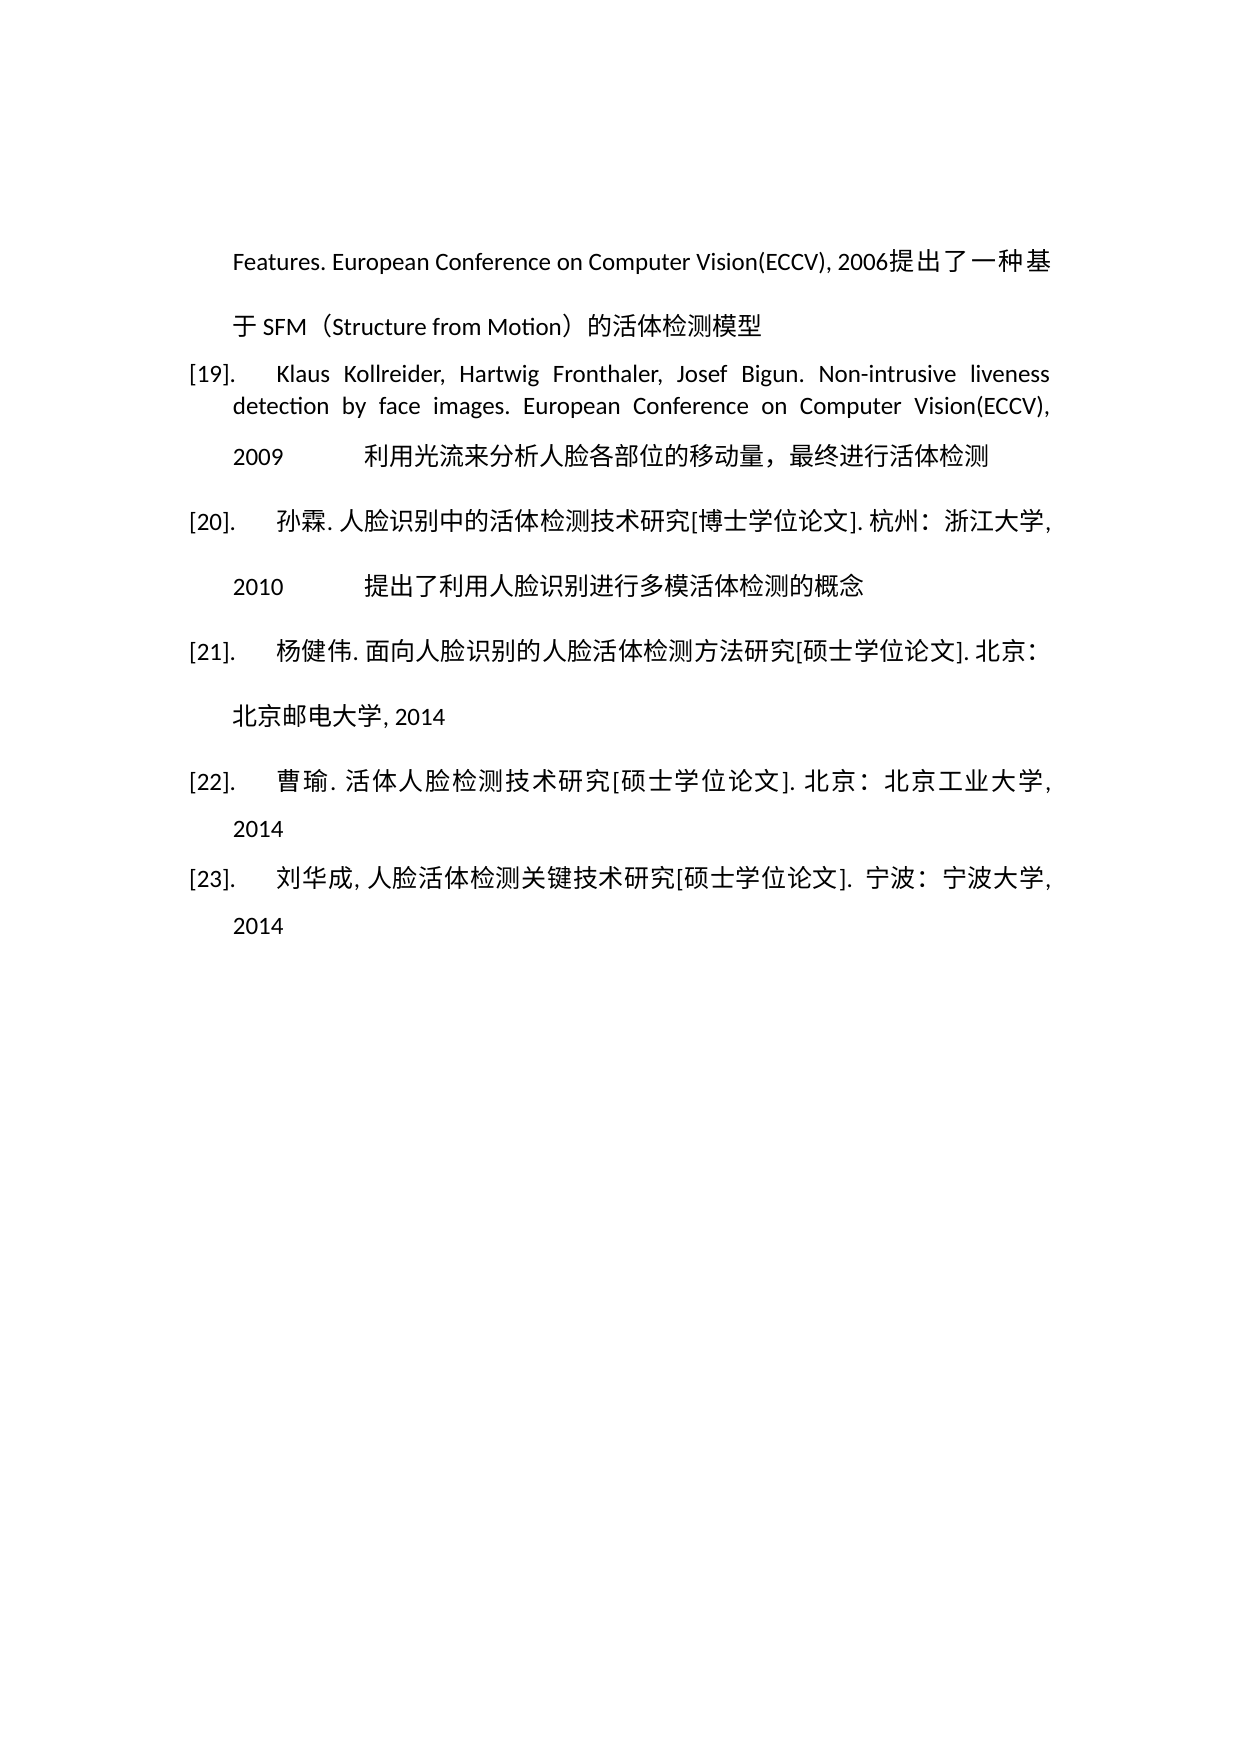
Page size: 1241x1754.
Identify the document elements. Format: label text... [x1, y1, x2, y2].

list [189, 227, 1051, 357]
list 刘华成, 人脸活体检测关键技术研究[硕士学位论文]. 宁波：宁波大学, 2014 [189, 844, 1051, 942]
list 杨健伟. 面向人脸识别的人脸活体检测方法研究[硕士学位论文]. 北京：北京邮电大学, 2014 [189, 617, 1051, 747]
list 孙霖. 人脸识别中的活体检测技术研究[博士学位论文]. 杭州：浙江大学, 2010 提出了利用人脸识别进行多模活体检测的概念 [189, 487, 1051, 617]
list 曹瑜. 活体人脸检测技术研究[硕士学位论文]. 北京：北京工业大学, 2014 [189, 747, 1051, 844]
list Klaus Kollreider, Hartwig Fronthaler, Josef Bigun. Non-intrusive liveness detection by face images. European Conference on Computer Vision(ECCV), 2009 利用光流来分析人脸各部位的移动量，最终进行活体检测 [189, 357, 1051, 487]
